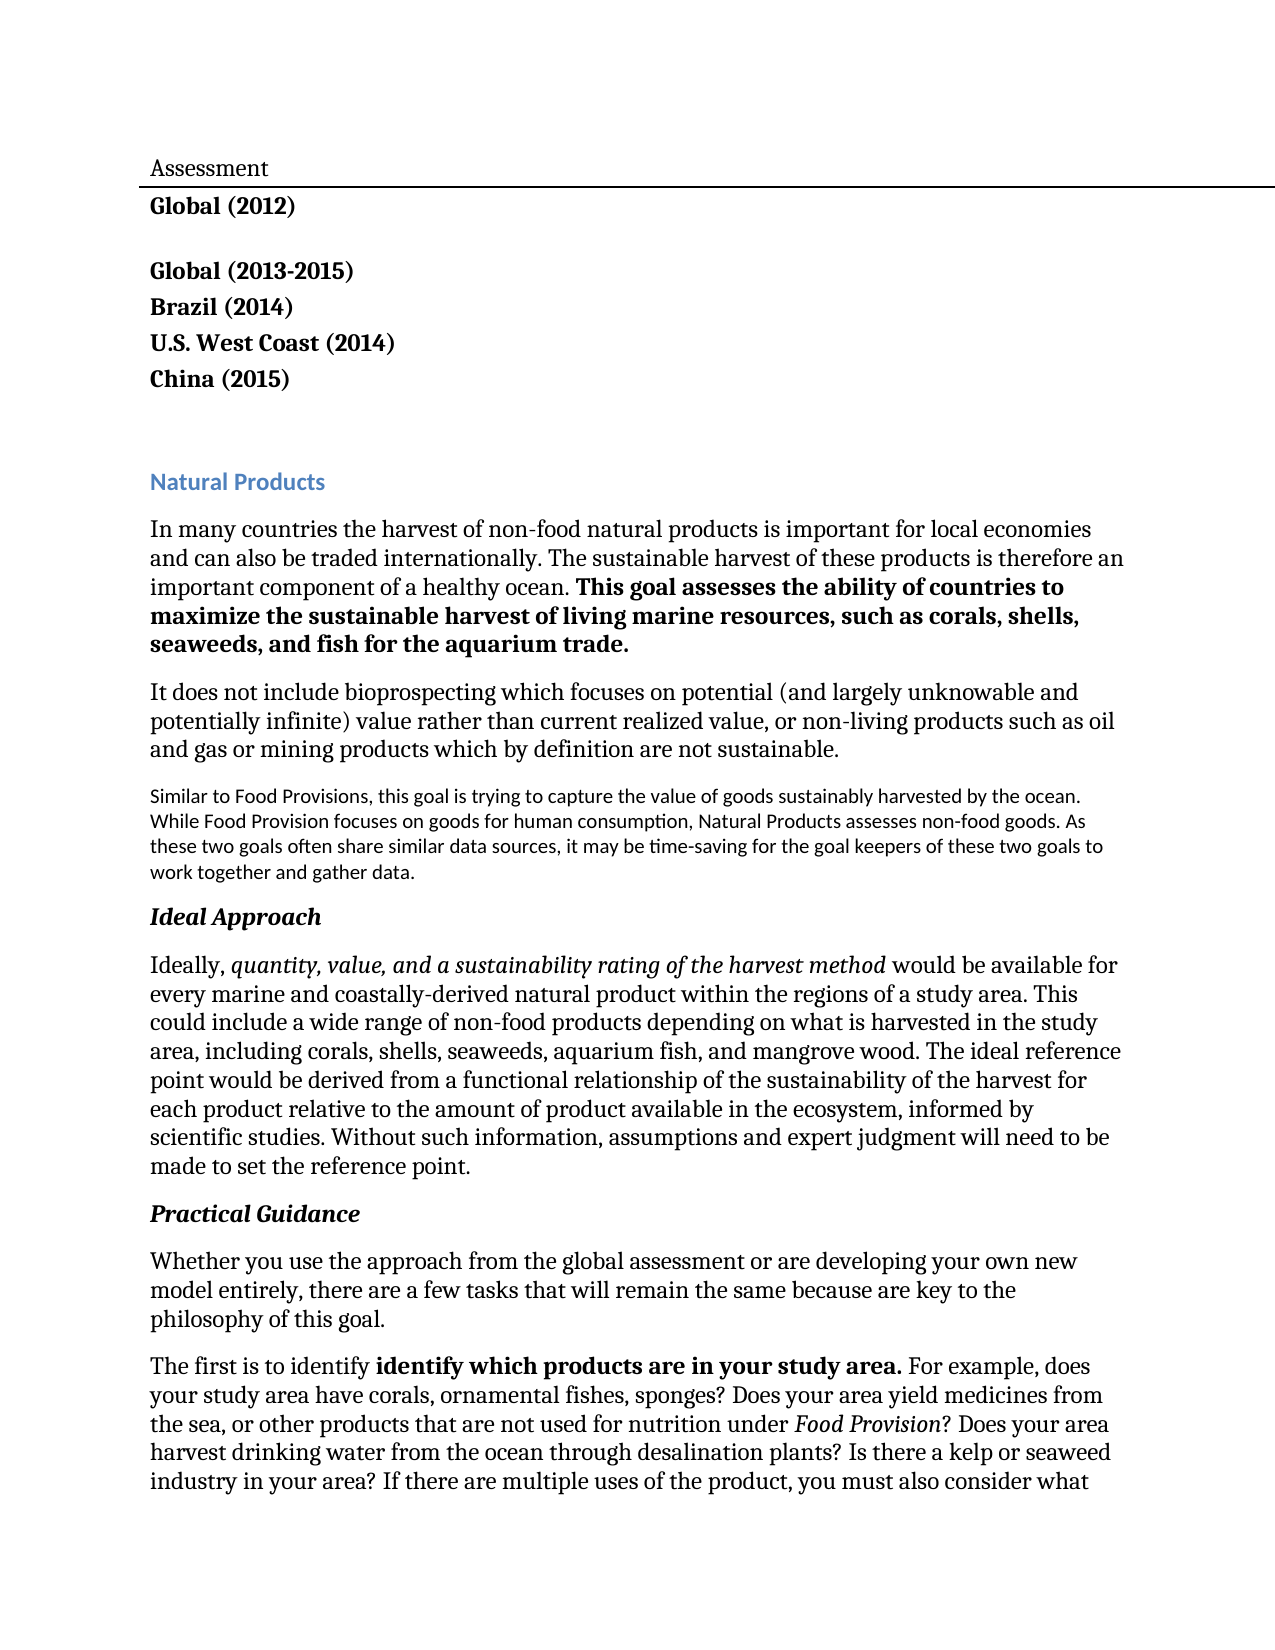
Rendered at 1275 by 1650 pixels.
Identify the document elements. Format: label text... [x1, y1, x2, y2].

text It does not include bioprospecting which focuses on potential (and largely unknowable and potentially infinite) value rather than current realized value, or non-living products such as oil and gas or mining products which by definition are not sustainable. [150, 678, 1125, 764]
text Ideal Approach [150, 903, 1125, 932]
text Ideally, quantity, value, and a sustainability rating of the harvest method would be available for every marine and coastally-derived natural product within the regions of a study area. This could include a wide range of non-food products depending on what is harvested in the study area, including corals, shells, seaweeds, aquarium fish, and mangrove wood. The ideal reference point would be derived from a functional relationship of the sustainability of the harvest for each product relative to the amount of product available in the ecosystem, informed by scientific studies. Without such information, assumptions and expert judgment will need to be made to set the reference point. [150, 951, 1125, 1181]
table_header Assessment [139, 150, 1275, 186]
text Similar to Food Provisions, this goal is trying to capture the value of goods sustainably harvested by the ocean. While Food Provision focuses on goods for human consumption, Natural Products assesses non-food goods. As these two goals often share similar data sources, it may be time-saving for the goal keepers of these two goals to work together and gather data. [150, 783, 1125, 884]
table_cell U.S. West Coast (2014) [139, 325, 1275, 362]
subtitle Natural Products [150, 466, 1125, 497]
table_cell Global (2012) [139, 188, 1275, 253]
text Practical Guidance [150, 1199, 1125, 1228]
table_cell China (2015) [139, 362, 1275, 398]
text Whether you use the approach from the global assessment or are developing your own new model entirely, there are a few tasks that will remain the same because are key to the philosophy of this goal. [150, 1247, 1125, 1333]
table_cell Brazil (2014) [139, 289, 1275, 325]
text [150, 1352, 1125, 1496]
table_cell Global (2013-2015) [139, 253, 1275, 289]
text In many countries the harvest of non-food natural products is important for local economies and can also be traded internationally. The sustainable harvest of these products is therefore an important component of a healthy ocean. This goal assesses the ability of countries to maximize the sustainable harvest of living marine resources, such as corals, shells, seaweeds, and fish for the aquarium trade. [150, 515, 1125, 659]
